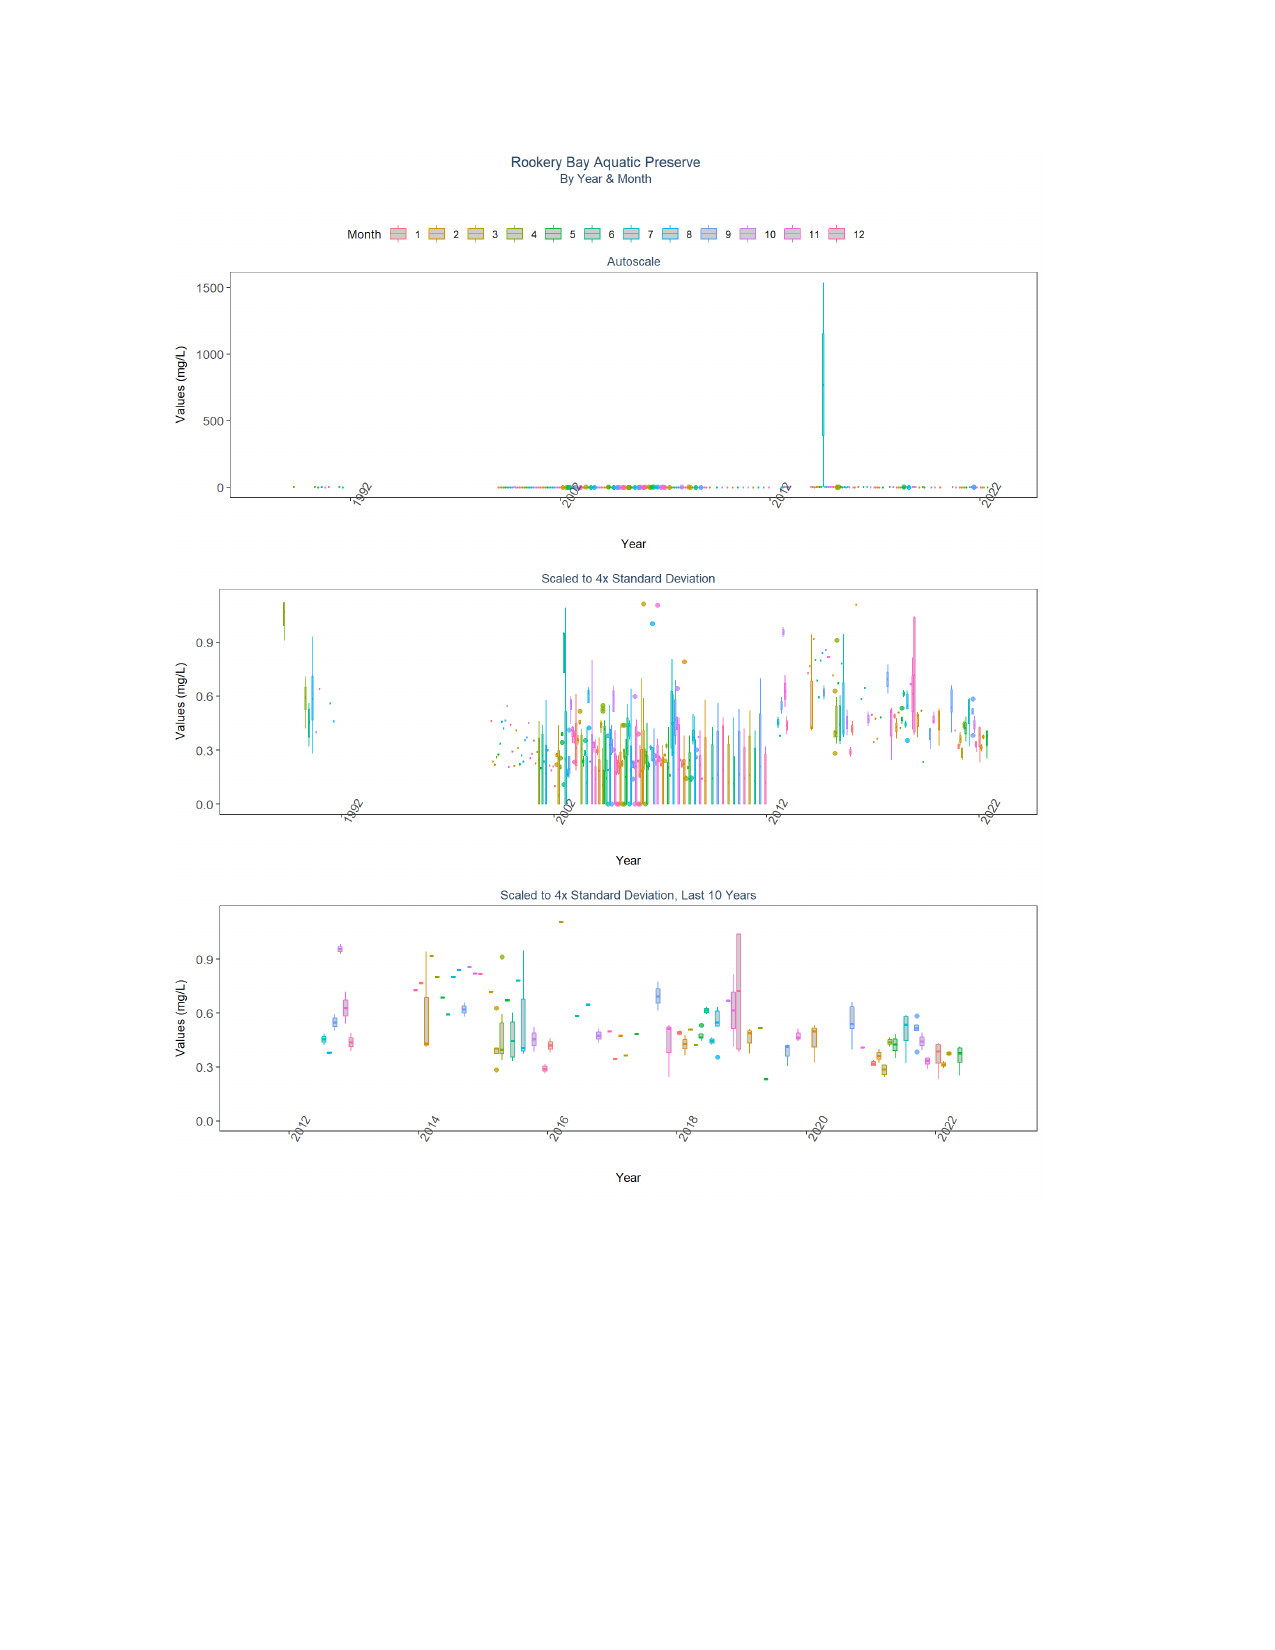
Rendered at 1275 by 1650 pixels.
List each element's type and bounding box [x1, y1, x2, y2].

picture [168, 150, 1044, 1200]
